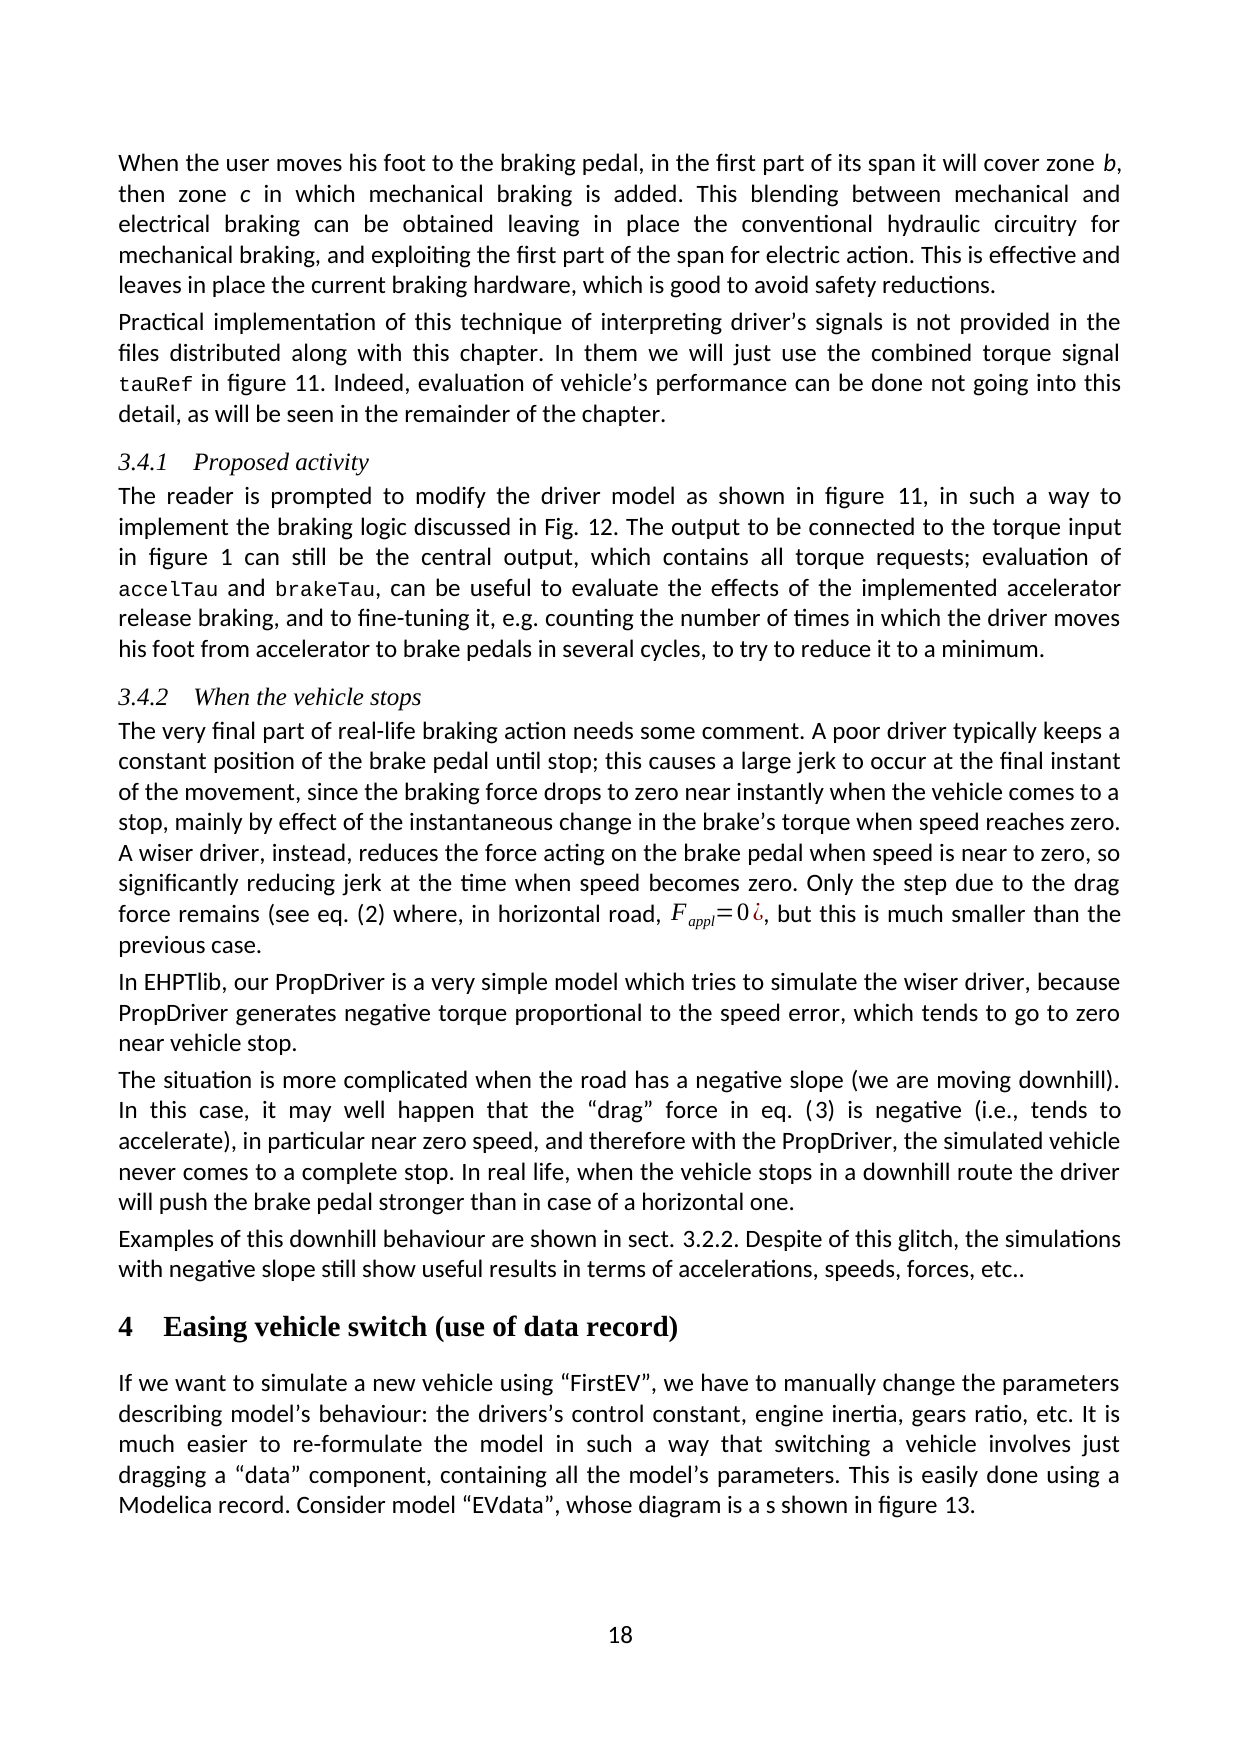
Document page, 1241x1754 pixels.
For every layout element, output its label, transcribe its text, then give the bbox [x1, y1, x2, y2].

subtitle When the vehicle stops [118, 682, 1122, 711]
subtitle Easing vehicle switch (use of data record) [118, 1309, 1122, 1342]
text In EHPTlib, our PropDriver is a very simple model which tries to simulate the wiser driver, because PropDriver generates negative torque proportional to the speed error, which tends to go to zero near vehicle stop. [118, 966, 1122, 1058]
text Examples of this downhill behaviour are shown in sect. 3.2.2. Despite of this glitch, the simulations with negative slope still show useful results in terms of accelerations, speeds, forces, etc.. [118, 1223, 1122, 1284]
text When the user moves his foot to the braking pedal, in the first part of its span it will cover zone b, then zone c in which mechanical braking is added. This blending between mechanical and electrical braking can be obtained leaving in place the conventional hydraulic circuitry for mechanical braking, and exploiting the first part of the span for electric action. This is effective and leaves in place the current braking hardware, which is good to avoid safety reductions. [118, 148, 1122, 300]
subtitle Proposed activity [118, 447, 1122, 476]
text If we want to simulate a new vehicle using “FirstEV”, we have to manually change the parameters describing model’s behaviour: the drivers’s control constant, engine inertia, gears ratio, etc. It is much easier to re-formulate the model in such a way that switching a vehicle involves just dragging a “data” component, containing all the model’s parameters. This is easily done using a Modelica record. Consider model “EVdata”, whose diagram is a s shown in figure 13. [118, 1367, 1122, 1520]
